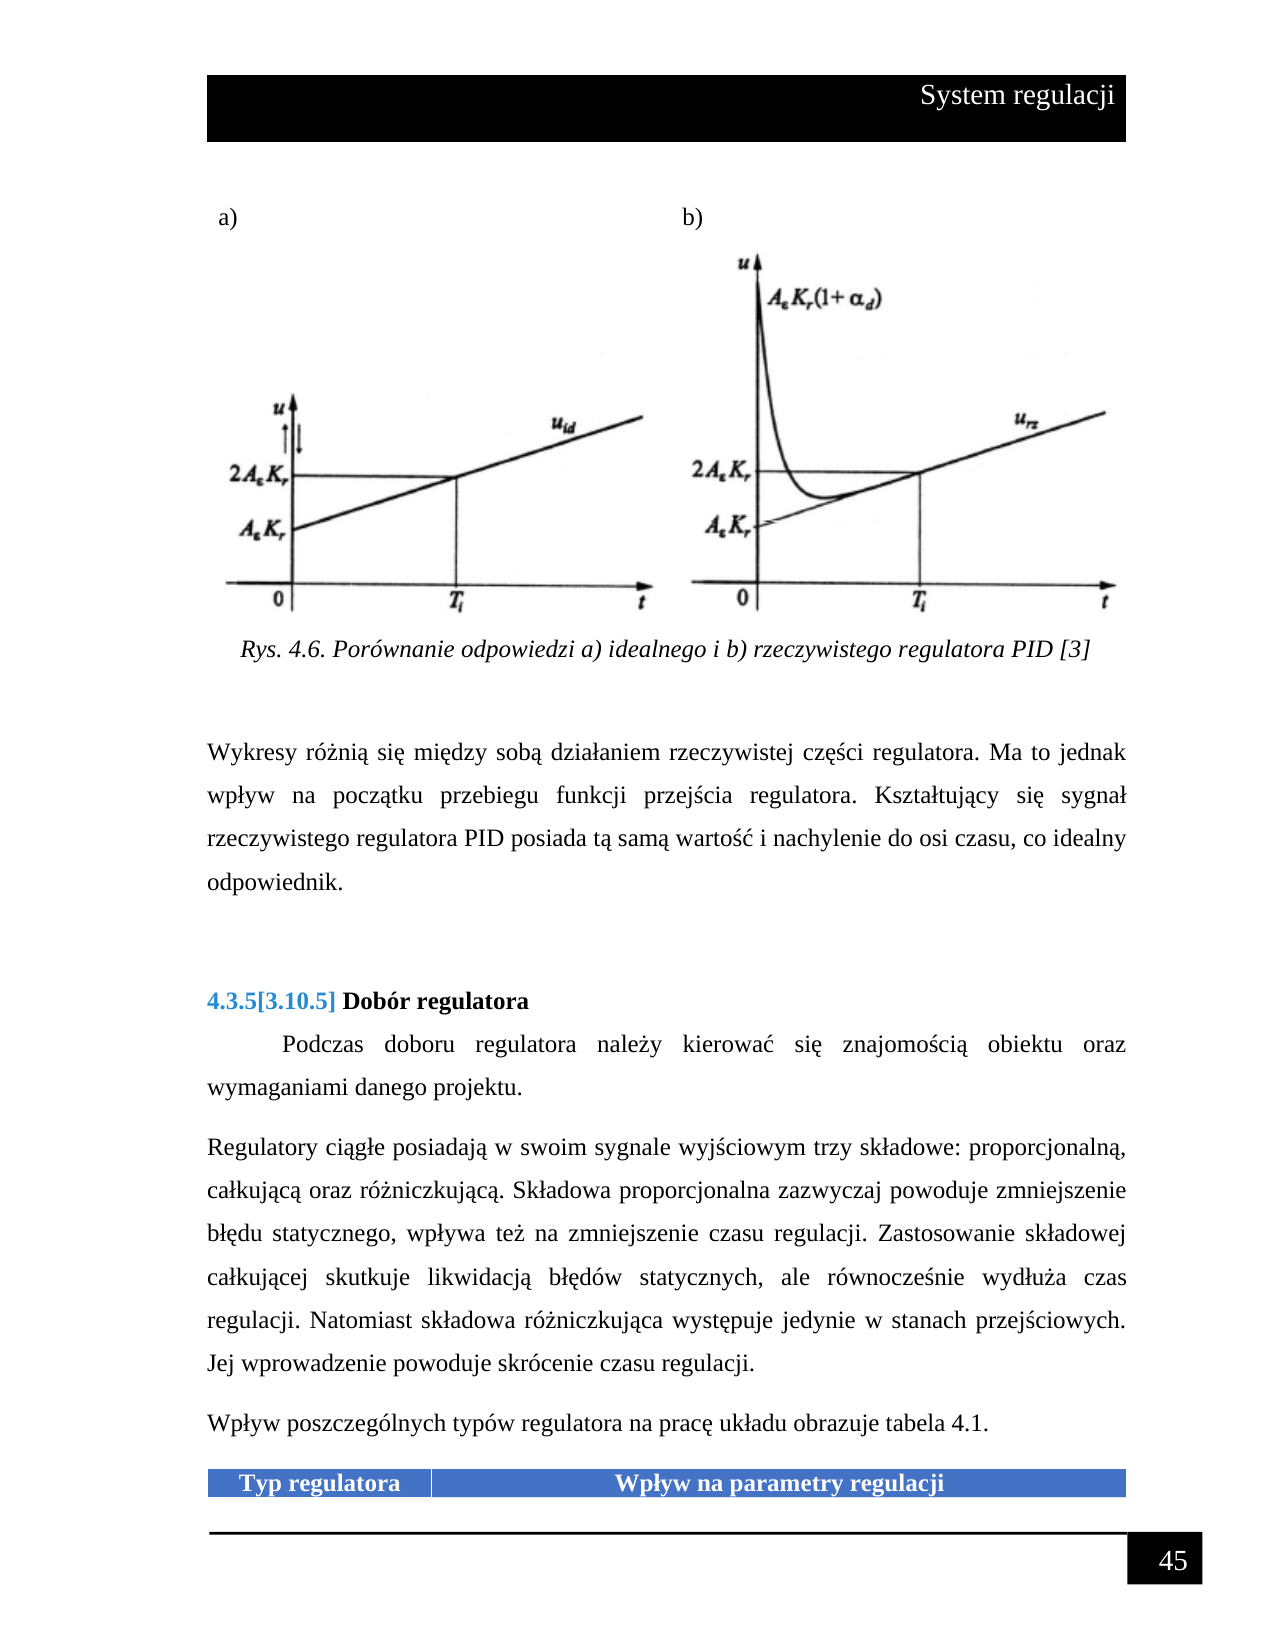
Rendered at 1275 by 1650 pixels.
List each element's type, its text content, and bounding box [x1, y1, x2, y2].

text Regulatory ciągłe posiadają w swoim sygnale wyjściowym trzy składowe: proporcjonalną, całkującą oraz różniczkującą. Składowa proporcjonalna zazwyczaj powoduje zmniejszenie błędu statycznego, wpływa też na zmniejszenie czasu regulacji. Zastosowanie składowej całkującej skutkuje likwidacją błędów statycznych, ale równocześnie wydłuża czas regulacji. Natomiast składowa różniczkująca występuje jedynie w stanach przejściowych. Jej wprowadzenie powoduje skrócenie czasu regulacji. [207, 1132, 1127, 1377]
picture [218, 245, 670, 621]
table_header Typ regulatora [208, 1469, 431, 1497]
text Podczas doboru regulatora należy kierować się znajomością obiektu oraz wymaganiami danego projektu. [207, 1029, 1127, 1101]
table_cell Rys. 4.6. Porównanie odpowiedzi a) idealnego i b) rzeczywistego regulatora PID [3] [207, 634, 1127, 677]
subtitle Dobór regulatora [207, 986, 1127, 1015]
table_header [432, 1469, 1126, 1497]
table_header a) [207, 202, 671, 634]
text Wykresy różnią się między sobą działaniem rzeczywistej części regulatora. Ma to jednak wpływ na początku przebiegu funkcji przejścia regulatora. Kształtujący się sygnał rzeczywistego regulatora PID posiada tą samą wartość i nachylenie do osi czasu, co idealny odpowiednik. [207, 737, 1127, 895]
table_header b) [671, 202, 1127, 634]
picture [682, 245, 1126, 621]
text Wpływ poszczególnych typów regulatora na pracę układu obrazuje tabela 4.1. [207, 1408, 1127, 1436]
